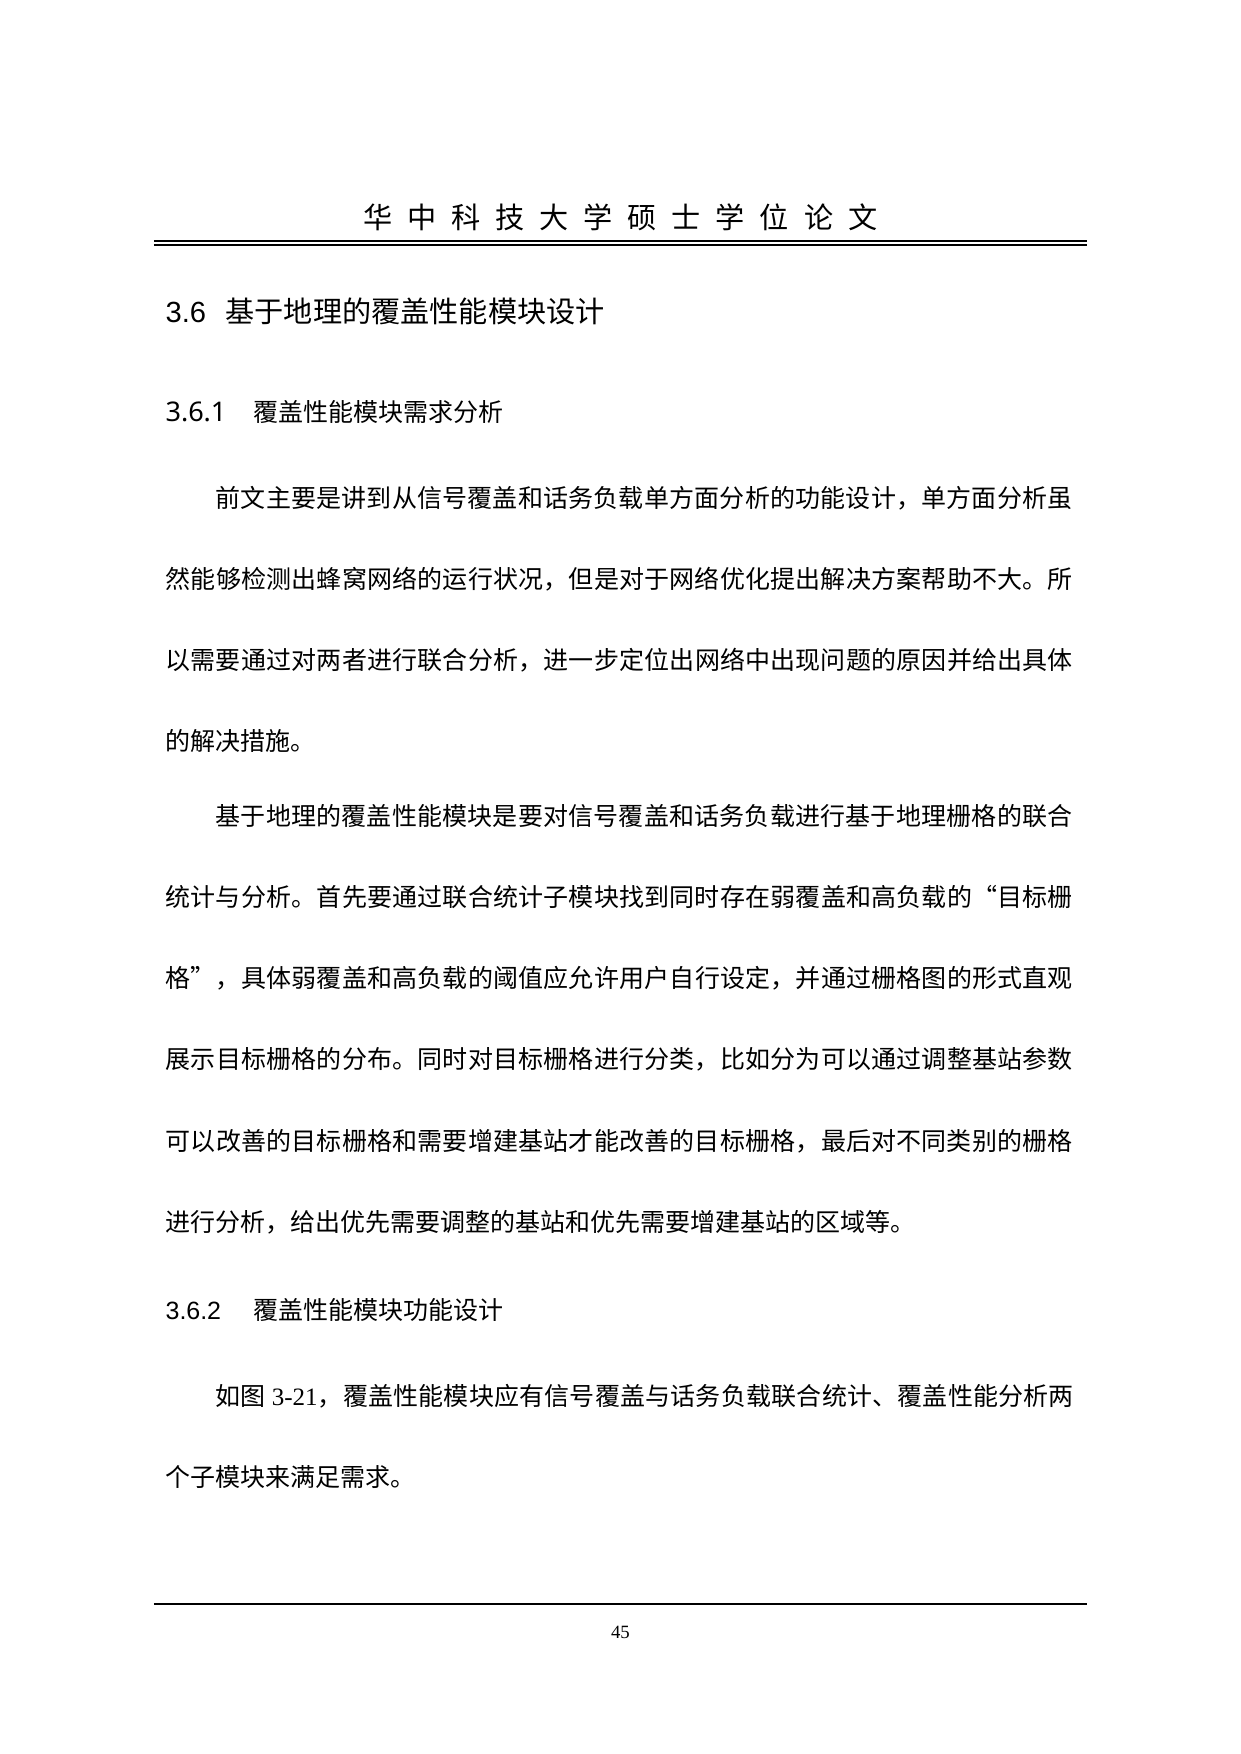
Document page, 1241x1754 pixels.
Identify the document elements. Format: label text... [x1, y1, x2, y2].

subtitle 基于地理的覆盖性能模块设计 [165, 277, 1075, 342]
text 前文主要是讲到从信号覆盖和话务负载单方面分析的功能设计，单方面分析虽然能够检测出蜂窝网络的运行状况，但是对于网络优化提出解决方案帮助不大。所以需要通过对两者进行联合分析，进一步定位出网络中出现问题的原因并给出具体的解决措施。 [165, 464, 1075, 772]
subtitle 覆盖性能模块功能设计 [165, 1276, 1075, 1341]
text 基于地理的覆盖性能模块是要对信号覆盖和话务负载进行基于地理栅格的联合统计与分析。首先要通过联合统计子模块找到同时存在弱覆盖和高负载的“目标栅格”，具体弱覆盖和高负载的阈值应允许用户自行设定，并通过栅格图的形式直观展示目标栅格的分布。同时对目标栅格进行分类，比如分为可以通过调整基站参数可以改善的目标栅格和需要增建基站才能改善的目标栅格，最后对不同类别的栅格进行分析，给出优先需要调整的基站和优先需要增建基站的区域等。 [165, 782, 1075, 1253]
subtitle 覆盖性能模块需求分析 [165, 378, 1075, 443]
